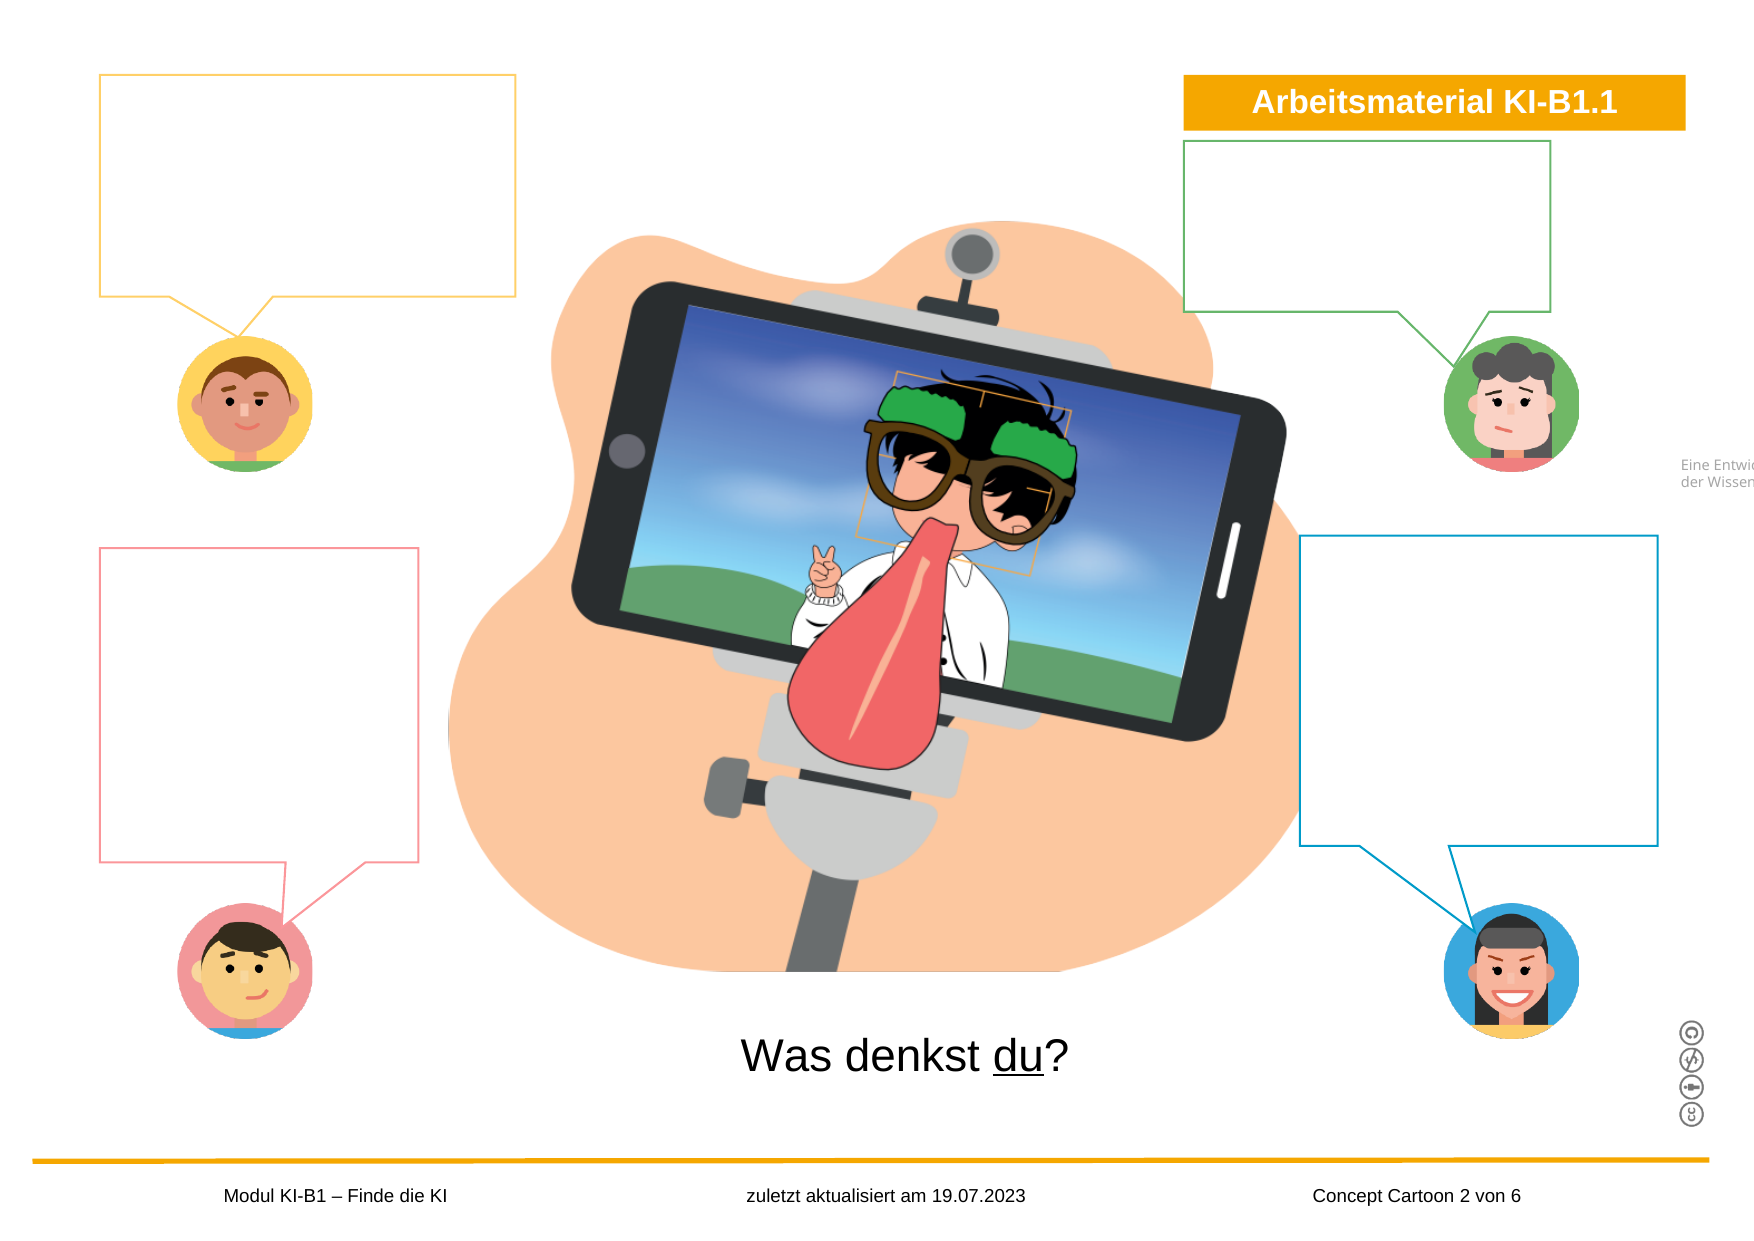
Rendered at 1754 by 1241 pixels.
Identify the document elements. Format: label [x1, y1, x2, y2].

picture [177, 336, 313, 472]
picture [1443, 336, 1579, 472]
picture [177, 903, 313, 1039]
picture [1443, 903, 1579, 1039]
